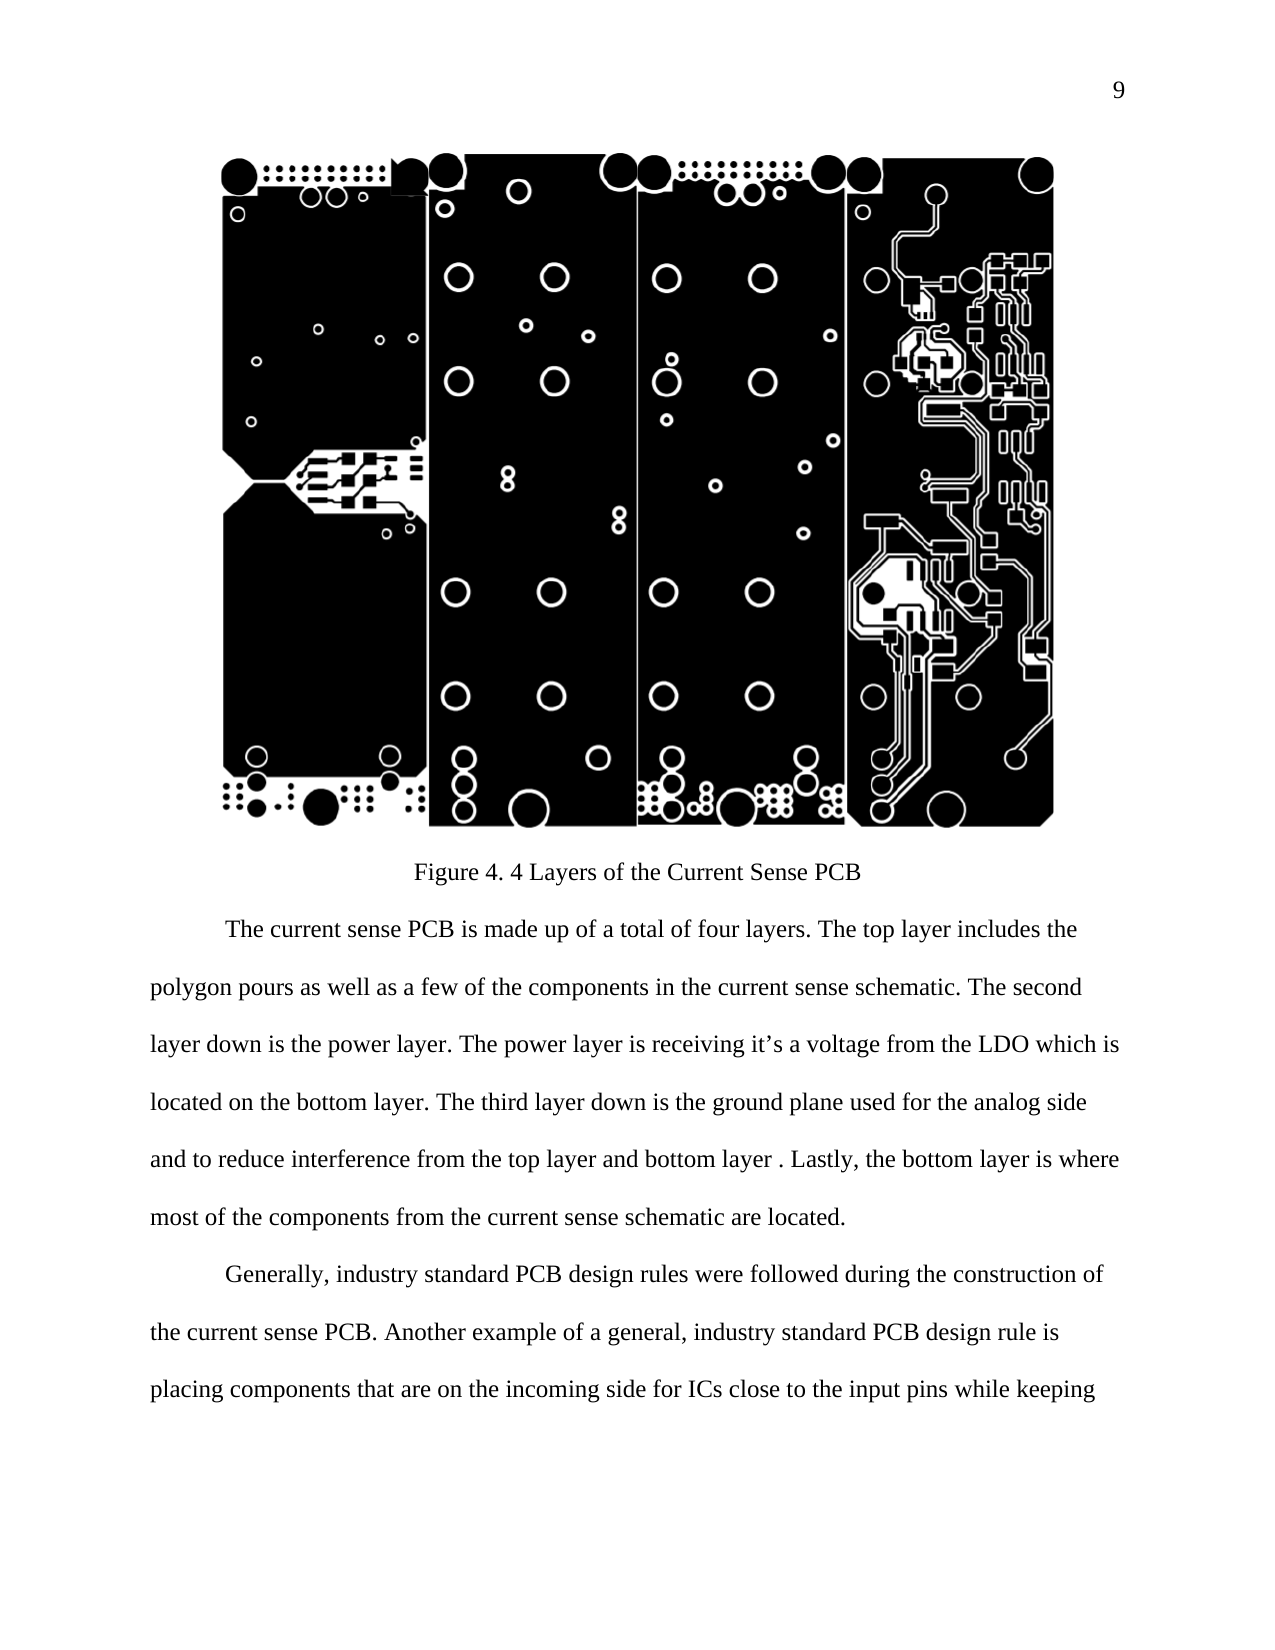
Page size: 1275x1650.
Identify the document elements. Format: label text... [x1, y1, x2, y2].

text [150, 1259, 1125, 1403]
picture [221, 150, 1054, 829]
subtitle Figure 4. 4 Layers of the Current Sense PCB [150, 857, 1125, 886]
text The current sense PCB is made up of a total of four layers. The top layer includes the polygon pours as well as a few of the components in the current sense schematic. The second layer down is the power layer. The power layer is receiving it’s a voltage from the LDO which is located on the bottom layer. The third layer down is the ground plane used for the analog side and to reduce interference from the top layer and bottom layer . Lastly, the bottom layer is where most of the components from the current sense schematic are located. [150, 914, 1125, 1231]
